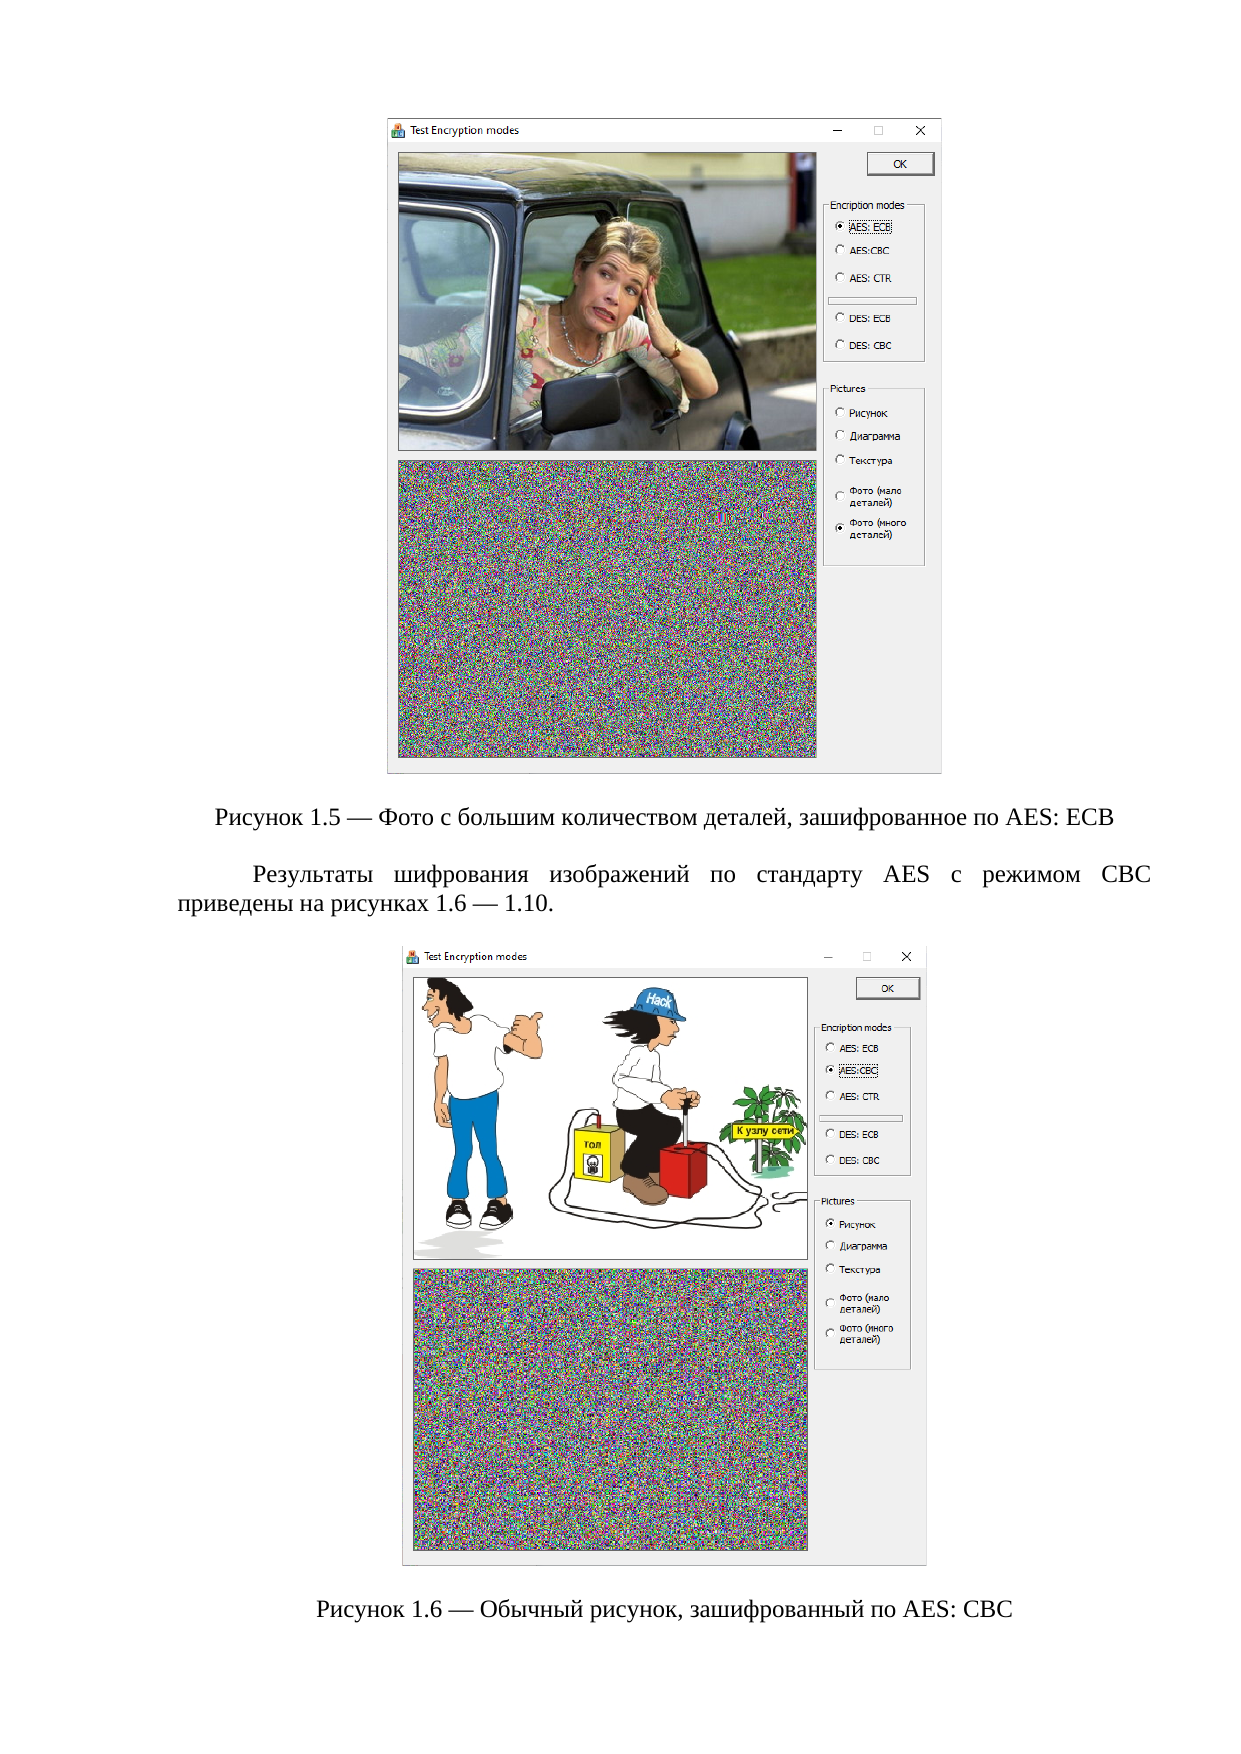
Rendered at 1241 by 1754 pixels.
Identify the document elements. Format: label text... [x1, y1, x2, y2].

text Рисунок 1.5 — Фото с большим количеством деталей, зашифрованное по AES: ECB [177, 802, 1152, 831]
picture [387, 118, 942, 774]
text Рисунок 1.6 — Обычный рисунок, зашифрованный по AES: CBC [177, 1594, 1152, 1623]
text Результаты шифрования изображений по стандарту AES с режимом CBC приведены на рисунках 1.6 — 1.10. [177, 859, 1152, 917]
picture [402, 946, 927, 1566]
